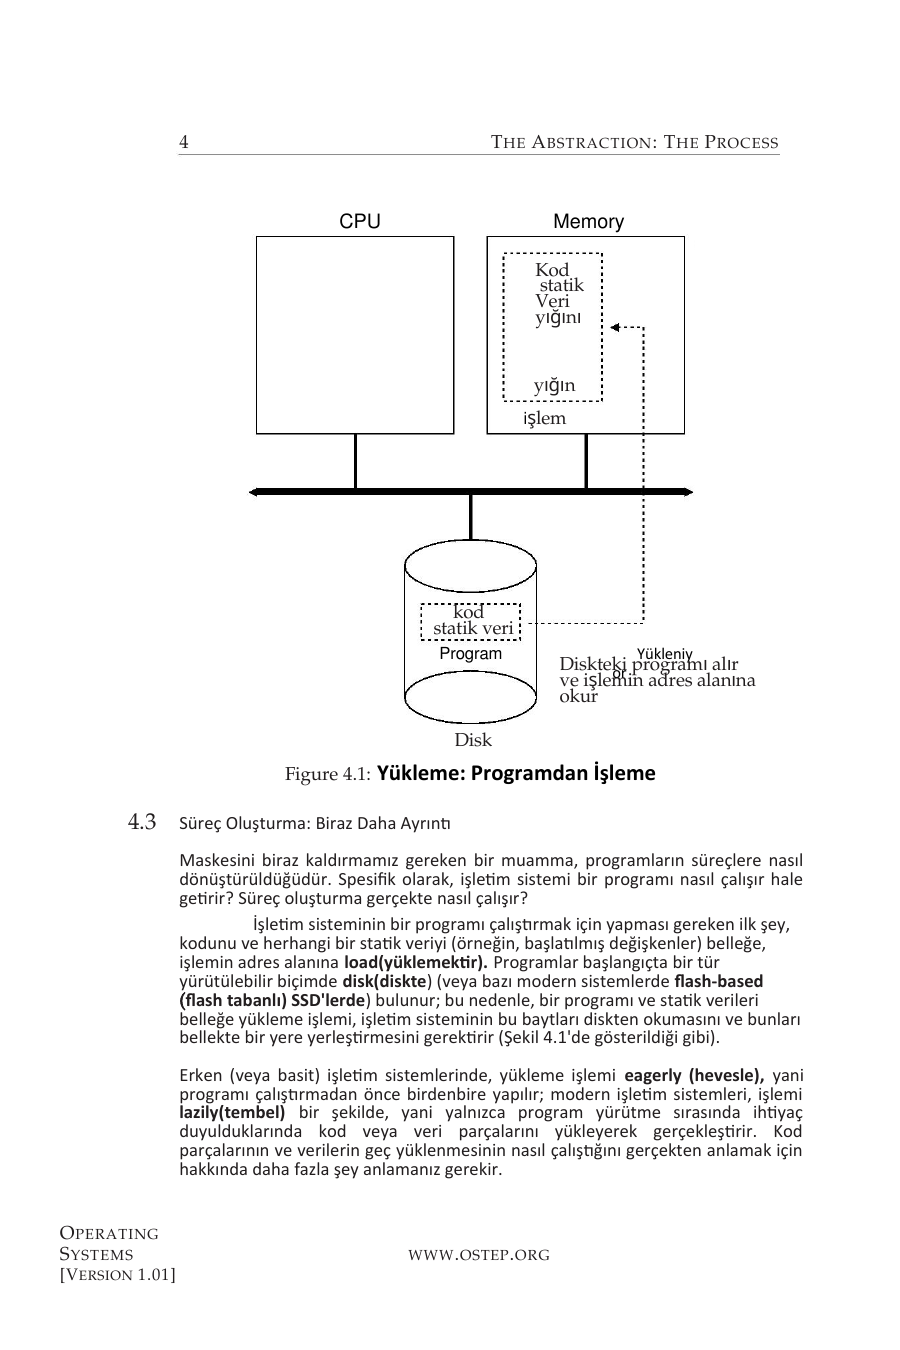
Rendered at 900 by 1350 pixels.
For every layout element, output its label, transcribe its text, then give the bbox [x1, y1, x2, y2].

text Figure 4.1: Yükleme: Programdan İşleme [285, 766, 698, 785]
text Erken (veya basit) işletim sistemlerinde, yükleme işlemi eagerly (hevesle), yani programı çalıştırmadan önce birdenbire yapılır; modern işletim sistemleri, işlemi lazily(tembel) bir şekilde, yani yalnızca program yürütme sırasında ihtiyaç duyulduklarında kod veya veri parçalarını yükleyerek gerçekleştirir. Kod parçalarının ve verilerin geç yüklenmesinin nasıl çalıştığını gerçekten anlamak için hakkında daha fazla şey anlamanız gerekir. [179, 1066, 804, 1179]
text Memory [553, 213, 649, 232]
text VERSION 1.01] [66, 1267, 198, 1284]
text OPERATING [59, 1224, 181, 1243]
text Kod [535, 263, 616, 279]
text Maskesini biraz kaldırmamız gereken bir muamma, programların süreçlere nasıl dönüştürüldüğüdür. Spesifik olarak, işletim sistemi bir programı nasıl çalışır hale getirir? Süreç oluşturma gerçekte nasıl çalışır? [179, 852, 804, 908]
text statik veri [433, 622, 533, 638]
text statik [535, 279, 616, 295]
text .3 Süreç Oluşturma: Biraz Daha Ayrıntı [139, 811, 585, 834]
text SYSTEMS [59, 1245, 181, 1264]
text Yükleniyor [612, 644, 700, 658]
picture [176, 151, 782, 159]
text CPU [339, 213, 406, 232]
picture [246, 234, 695, 726]
text WWW.OSTEP.ORG [408, 1245, 573, 1264]
text İşletim sisteminin bir programı çalıştırmak için yapması gereken ilk şey, kodunu ve herhangi bir statik veriyi (örneğin, başlatılmış değişkenler) belleğe, işlemin adres alanına load(yüklemektir). Programlar başlangıçta bir tür yürütülebilir biçimde disk(diskte) (veya bazı modern sistemlerde flash-based (flash tabanlı) SSD'lerde) bulunur; bu nedenle, bir programı ve statik verileri belleğe yükleme işlemi, işletim sisteminin bu baytları diskten okumasını ve bunları bellekte bir yere yerleştirmesini gerektirir (Şekil 4.1'de gösterildiği gibi). [179, 916, 804, 1048]
text işlem [523, 412, 608, 427]
text THE ABSTRACTION: THE PROCESS [491, 134, 803, 153]
text Disk [454, 731, 518, 750]
text 4 [179, 134, 213, 153]
text kod [453, 606, 533, 621]
text Veri yığını [535, 295, 616, 326]
text Program [439, 647, 527, 662]
text Diskteki programı alır ve işlemin adres alanına okur [559, 658, 762, 706]
text yığın [534, 379, 597, 394]
